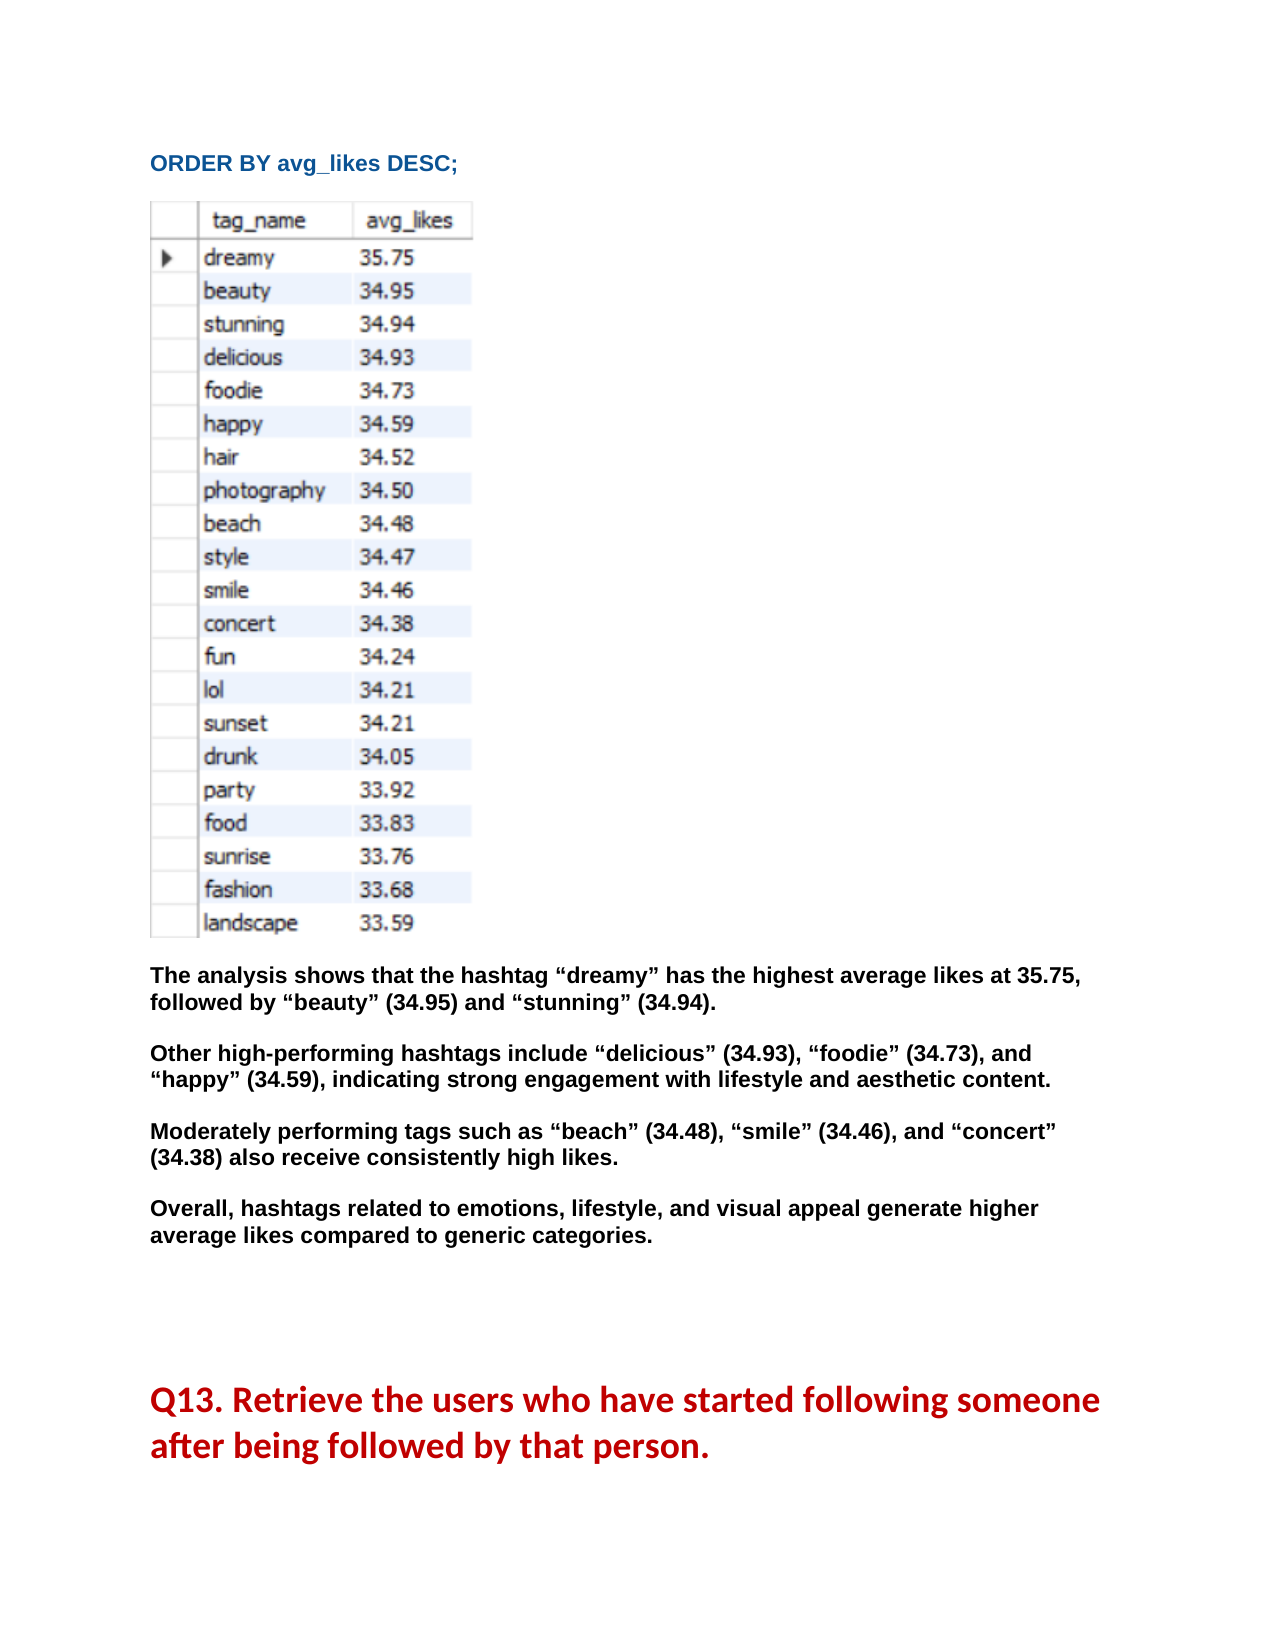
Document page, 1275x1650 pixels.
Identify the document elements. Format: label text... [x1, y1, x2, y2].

text Q13. Retrieve the users who have started following someone after being followed by that person. [150, 1376, 1125, 1467]
text Moderately performing tags such as “beach” (34.48), “smile” (34.46), and “concert” (34.38) also receive consistently high likes. [150, 1118, 1125, 1170]
text Other high-performing hashtags include “delicious” (34.93), “foodie” (34.73), and “happy” (34.59), indicating strong engagement with lifestyle and aesthetic content. [150, 1040, 1125, 1093]
text Overall, hashtags related to emotions, lifestyle, and visual appeal generate higher average likes compared to generic categories. [150, 1195, 1125, 1248]
picture [150, 201, 474, 938]
text ORDER BY avg_likes DESC; [150, 150, 1125, 176]
text The analysis shows that the hashtag “dreamy” has the highest average likes at 35.75, followed by “beauty” (34.95) and “stunning” (34.94). [150, 962, 1125, 1015]
